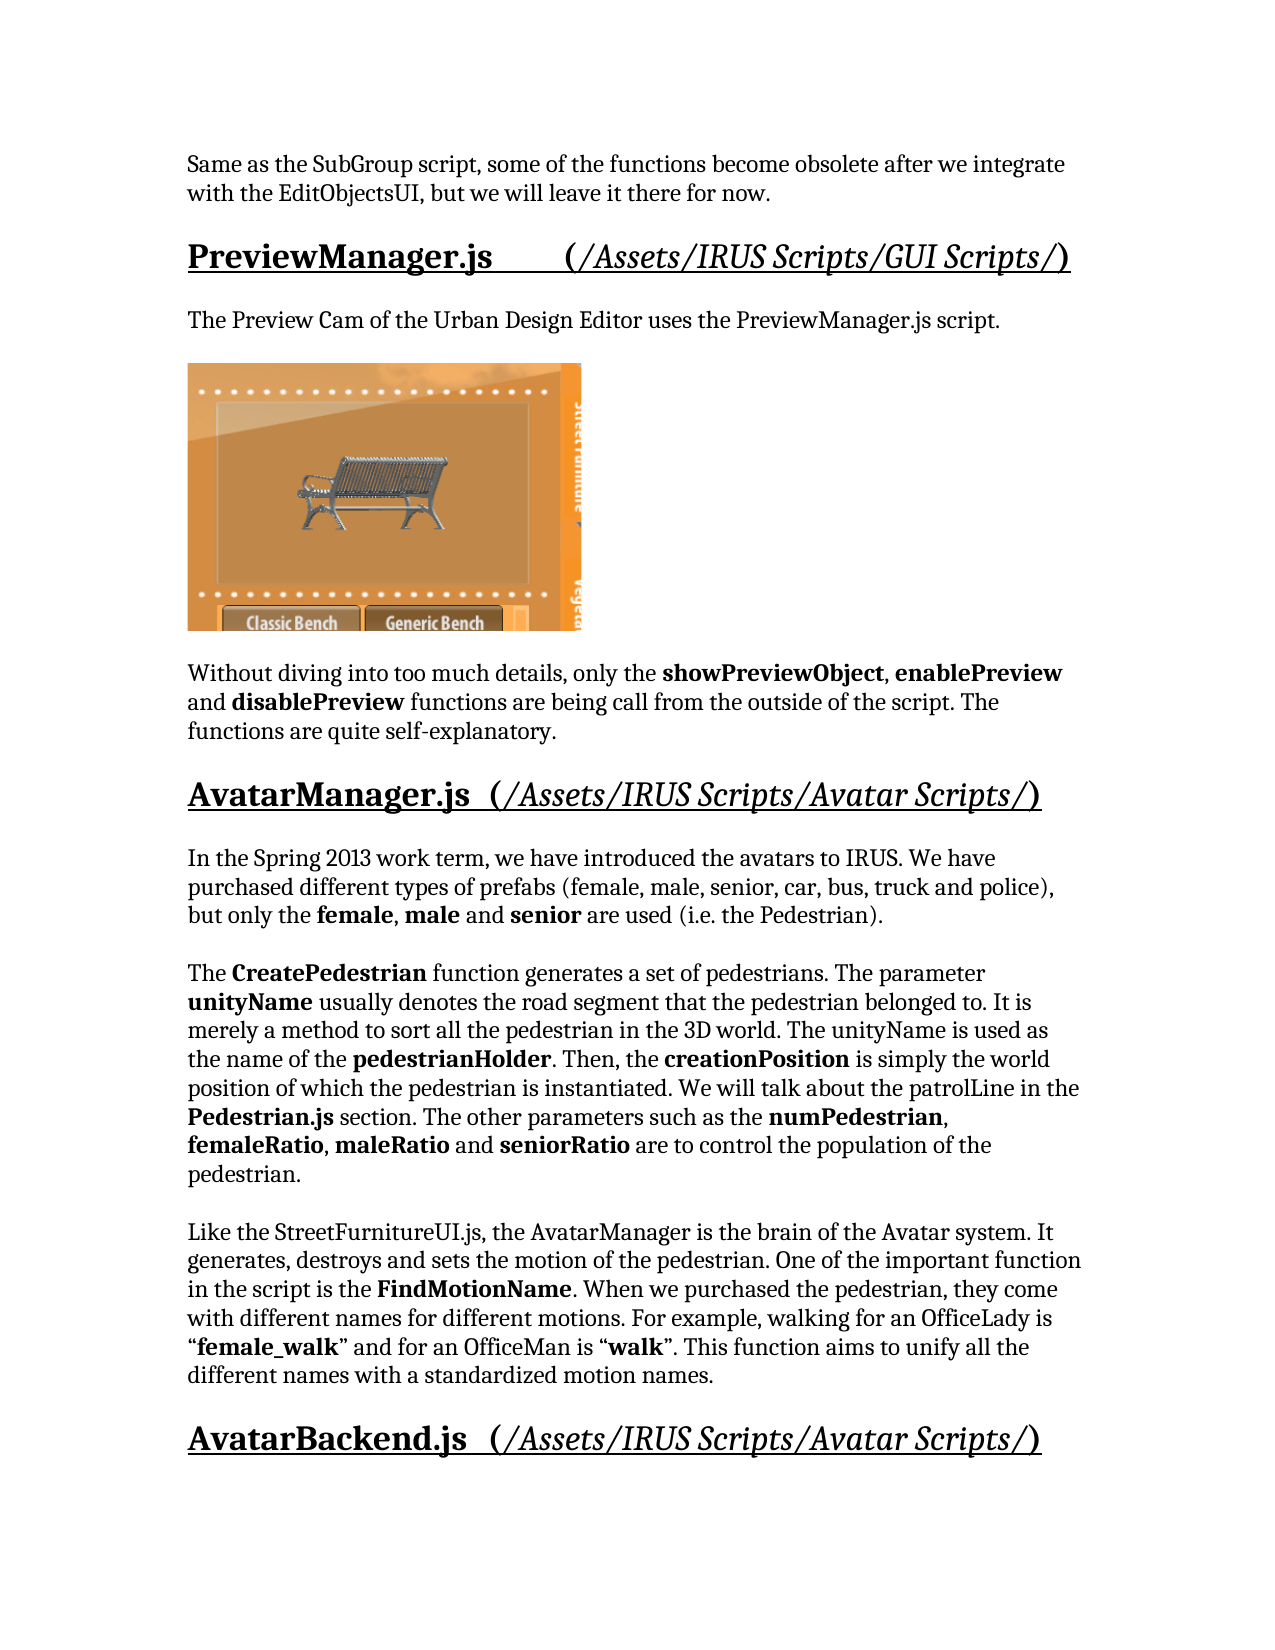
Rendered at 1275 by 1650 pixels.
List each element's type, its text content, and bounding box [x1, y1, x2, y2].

picture [187, 363, 582, 631]
text AvatarManager.js (/Assets/IRUS Scripts/Avatar Scripts/) [187, 774, 1087, 815]
text Same as the SubGroup script, some of the functions become obsolete after we integrate with the EditObjectsUI, but we will leave it there for now. [187, 150, 1087, 207]
text AvatarBackend.js (/Assets/IRUS Scripts/Avatar Scripts/) [187, 1419, 1087, 1459]
text In the Spring 2013 work term, we have introduced the avatars to IRUS. We have purchased different types of prefabs (female, male, senior, car, bus, truck and police), but only the female, male and senior are used (i.e. the Pedestrian). [187, 844, 1087, 930]
text The Preview Cam of the Urban Design Editor uses the PreviewManager.js script. [187, 306, 1087, 334]
text The CreatePedestrian function generates a set of pedestrians. The parameter unityName usually denotes the road segment that the pedestrian belonged to. It is merely a method to sort all the pedestrian in the 3D world. The unityName is used as the name of the pedestrianHolder. Then, the creationPosition is simply the world position of which the pedestrian is instantiated. We will talk about the patrolLine in the Pedestrian.js section. The other parameters such as the numPedestrian, femaleRatio, maleRatio and seniorRatio are to control the population of the pedestrian. [187, 959, 1087, 1189]
text Without diving into too much details, only the showPreviewObject, enablePreview and disablePreview functions are being call from the outside of the script. The functions are quite self-explanatory. [187, 659, 1087, 746]
text PreviewManager.js (/Assets/IRUS Scripts/GUI Scripts/) [187, 236, 1087, 277]
text Like the StreetFurnitureUI.js, the AvatarManager is the brain of the Avatar system. It generates, destroys and sets the motion of the pedestrian. One of the important function in the script is the FindMotionName. When we purchased the pedestrian, they come with different names for different motions. For example, walking for an OfficeLady is “female_walk” and for an OfficeMan is “walk”. This function aims to unify all the different names with a standardized motion names. [187, 1217, 1087, 1390]
